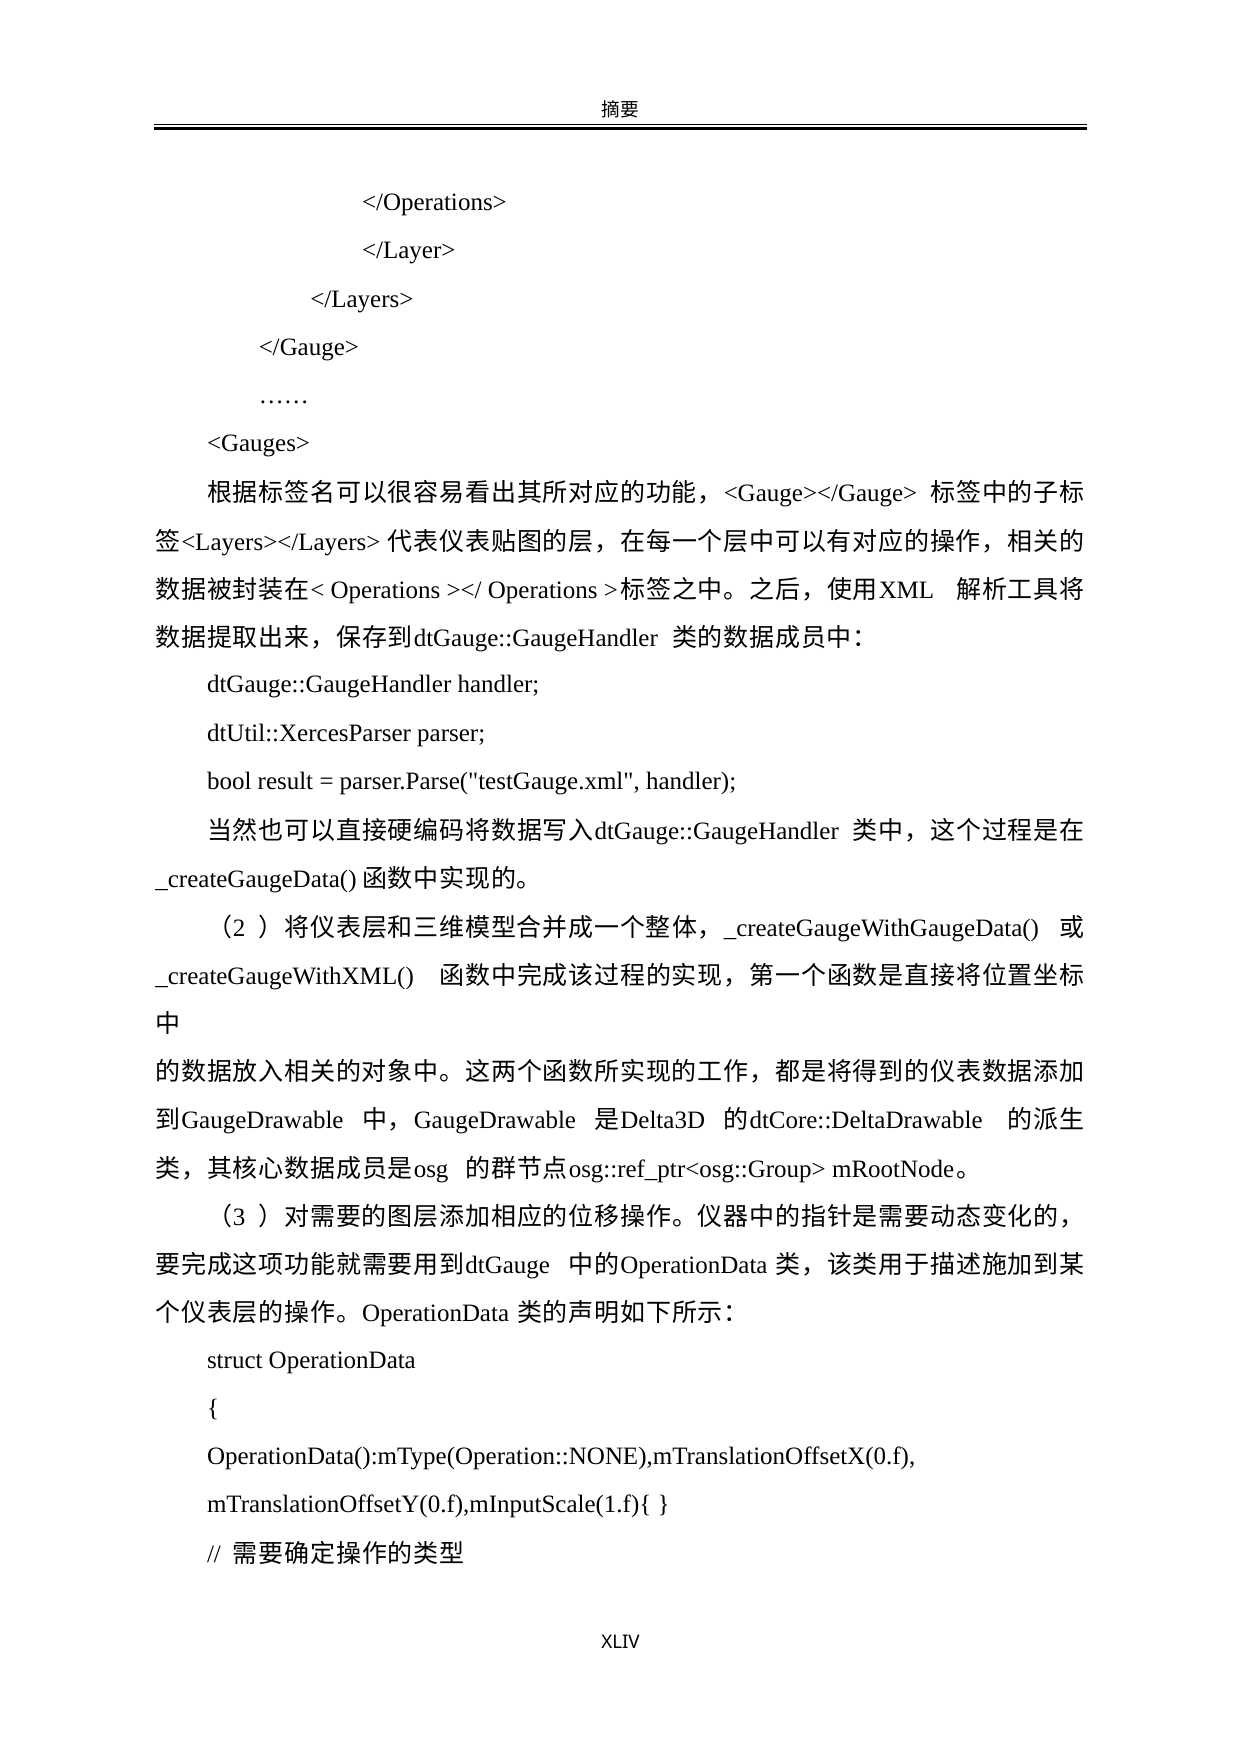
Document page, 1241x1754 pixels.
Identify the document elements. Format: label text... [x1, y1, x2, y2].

text bool result = parser.Parse("testGauge.xml", handler); [155, 756, 1085, 804]
text （2）将仪表层和三维模型合并成一个整体，_createGaugeWithGaugeData()或_createGaugeWithXML()函数中完成该过程的实现，第一个函数是直接将位置坐标中 [155, 901, 1085, 1046]
text dtGauge::GaugeHandler handler; [155, 660, 1085, 708]
text { [155, 1383, 1085, 1432]
text struct OperationData [155, 1335, 1085, 1383]
text OperationData():mType(Operation::NONE),mTranslationOffsetX(0.f), [155, 1432, 1085, 1480]
text 根据标签名可以很容易看出其所对应的功能，<Gauge></Gauge>标签中的子标签<Layers></Layers>代表仪表贴图的层，在每一个层中可以有对应的操作，相关的数据被封装在< Operations ></ Operations >标签之中。之后，使用XML解析工具将数据提取出来，保存到dtGauge::GaugeHandler类的数据成员中： [155, 467, 1085, 660]
text </Layers> [155, 274, 1085, 322]
text mTranslationOffsetY(0.f),mInputScale(1.f){ } [155, 1480, 1085, 1528]
text </Operations> [155, 178, 1085, 226]
text …… [155, 371, 1085, 419]
text 的数据放入相关的对象中。这两个函数所实现的工作，都是将得到的仪表数据添加到GaugeDrawable中，GaugeDrawable是Delta3D的dtCore::DeltaDrawable的派生类，其核心数据成员是osg的群节点osg::ref_ptr<osg::Group> mRootNode。 [155, 1046, 1085, 1190]
text //需要确定操作的类型 [155, 1528, 1085, 1576]
text </Layer> [155, 226, 1085, 274]
text 当然也可以直接硬编码将数据写入dtGauge::GaugeHandler类中，这个过程是在_createGaugeData()函数中实现的。 [155, 804, 1085, 901]
text dtUtil::XercesParser parser; [155, 708, 1085, 756]
text </Gauge> [155, 322, 1085, 371]
text （3）对需要的图层添加相应的位移操作。仪器中的指针是需要动态变化的，要完成这项功能就需要用到dtGauge中的OperationData类，该类用于描述施加到某个仪表层的操作。OperationData类的声明如下所示： [155, 1190, 1085, 1335]
text <Gauges> [155, 419, 1085, 467]
